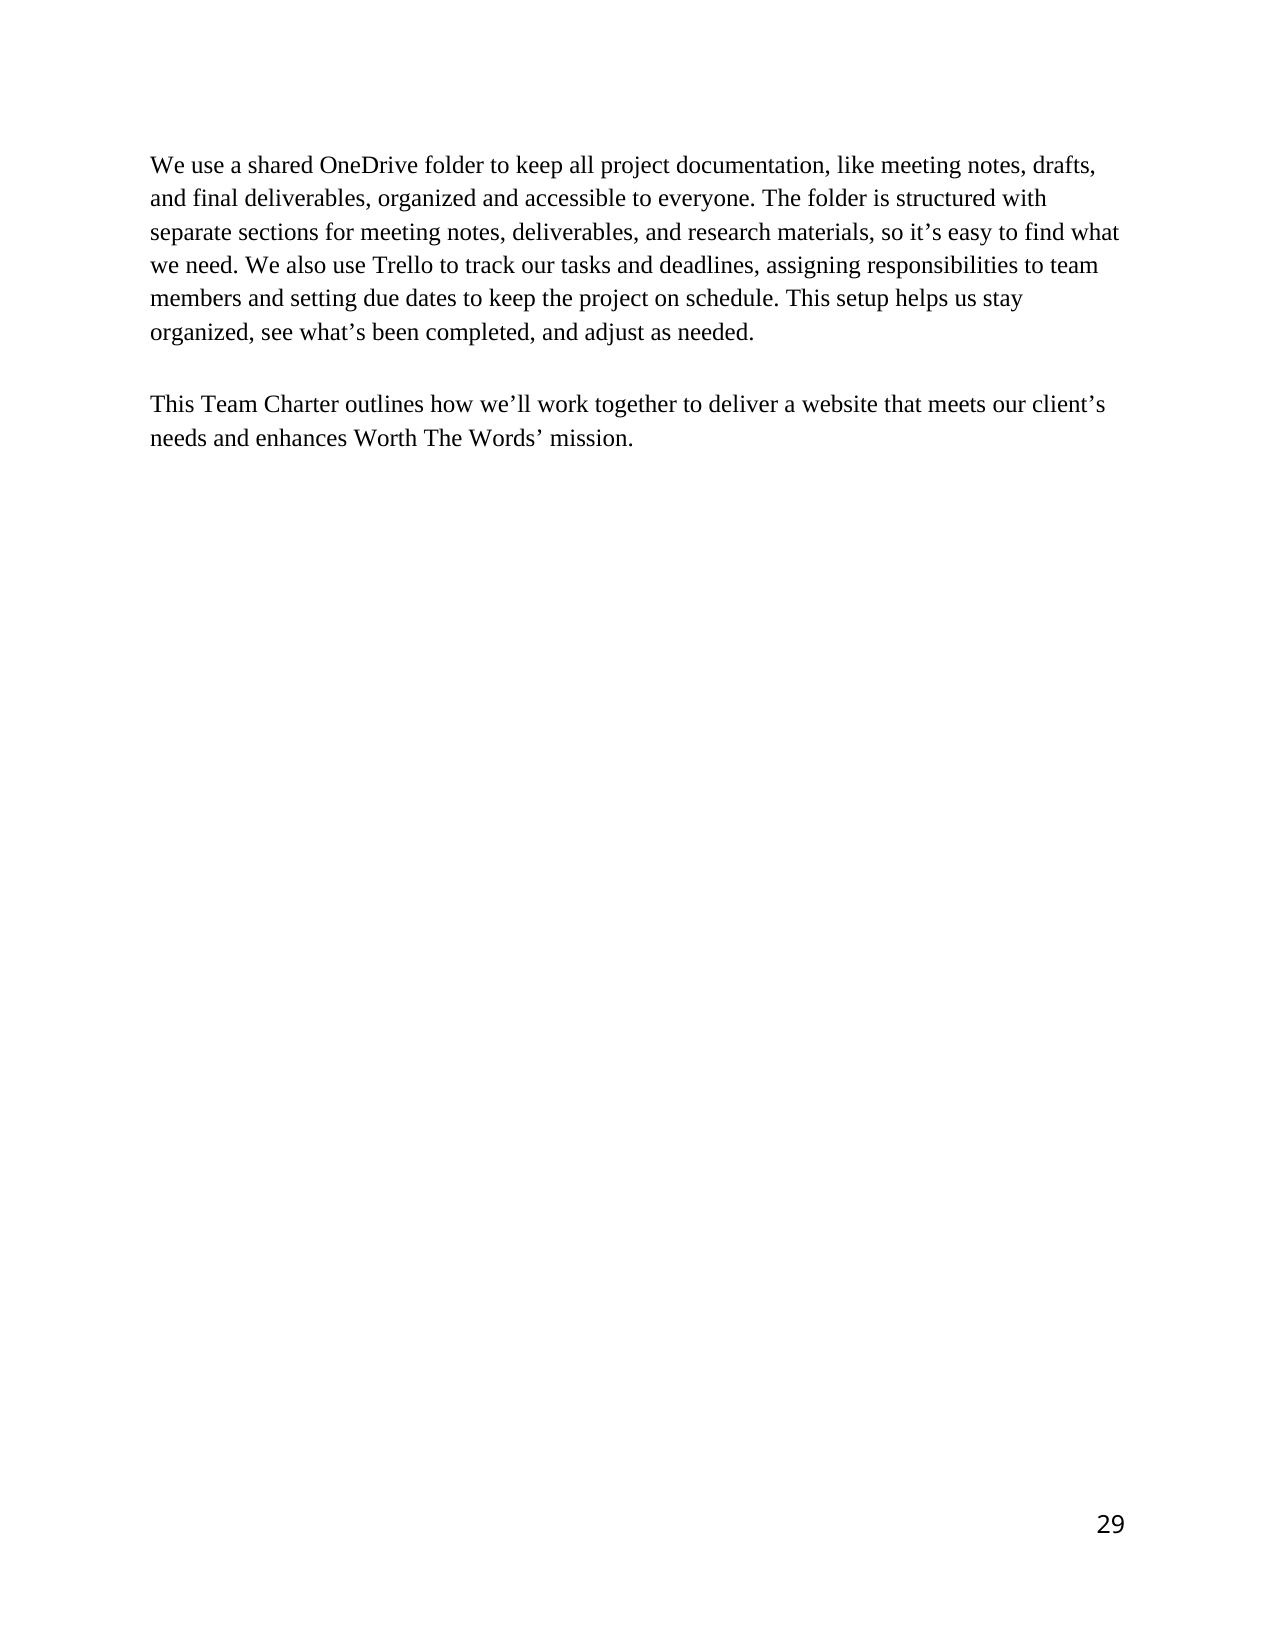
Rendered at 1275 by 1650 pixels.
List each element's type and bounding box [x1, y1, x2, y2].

text [150, 150, 1125, 452]
